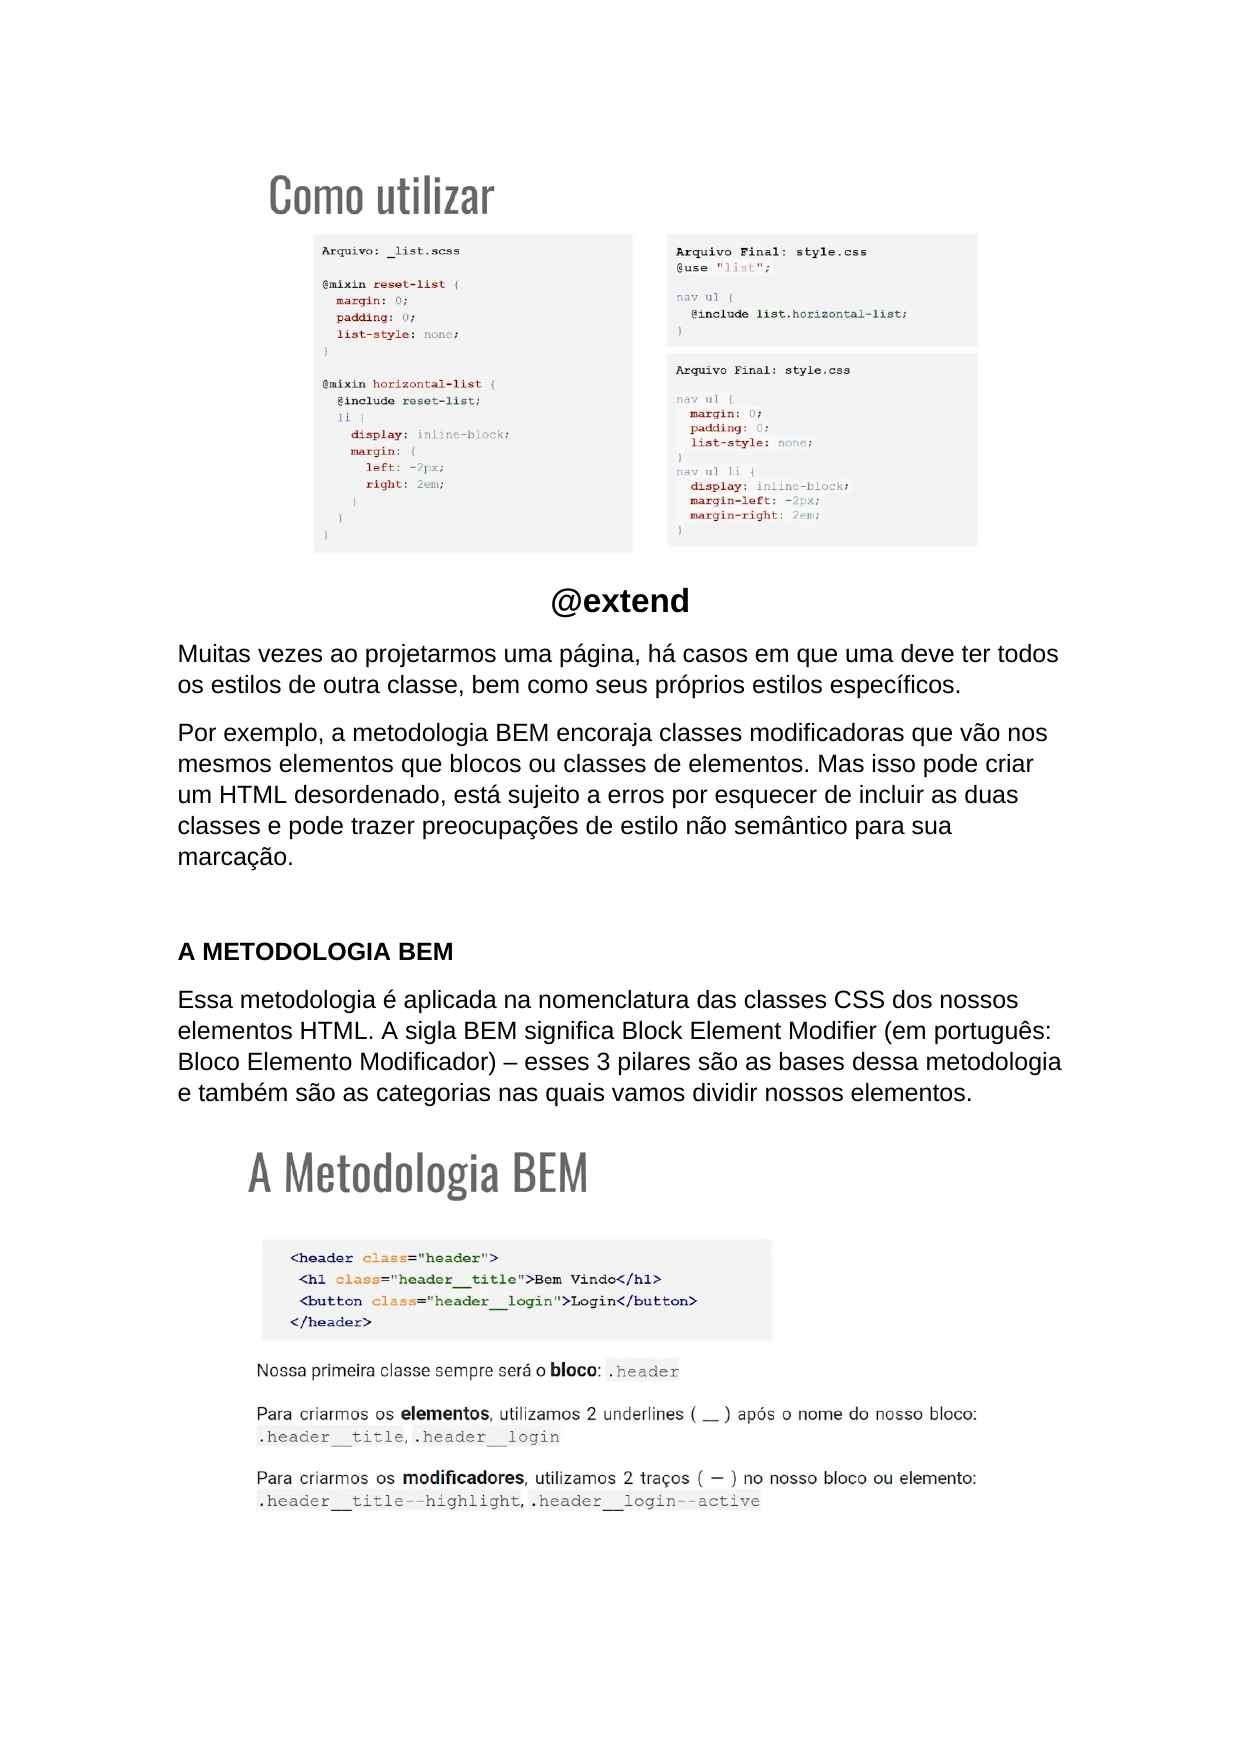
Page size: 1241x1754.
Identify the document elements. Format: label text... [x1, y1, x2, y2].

text Essa metodologia é aplicada na nomenclatura das classes CSS dos nossos elementos HTML. A sigla BEM significa Block Element Modifier (em português: Bloco Elemento Modificador) – esses 3 pilares são as bases dessa metodologia e também são as categorias nas quais vamos dividir nossos elementos. [177, 985, 1063, 1107]
picture [243, 147, 997, 562]
text Por exemplo, a metodologia BEM encoraja classes modificadoras que vão nos mesmos elementos que blocos ou classes de elementos. Mas isso pode criar um HTML desordenado, está sujeito a erros por esquecer de incluir as duas classes e pode trazer preocupações de estilo não semântico para sua marcação. [177, 717, 1063, 870]
picture [223, 1125, 1017, 1542]
text Muitas vezes ao projetarmos uma página, há casos em que uma deve ter todos os estilos de outra classe, bem como seus próprios estilos específicos. [177, 639, 1063, 698]
text A METODOLOGIA BEM [177, 937, 1063, 966]
text @extend [177, 581, 1063, 619]
